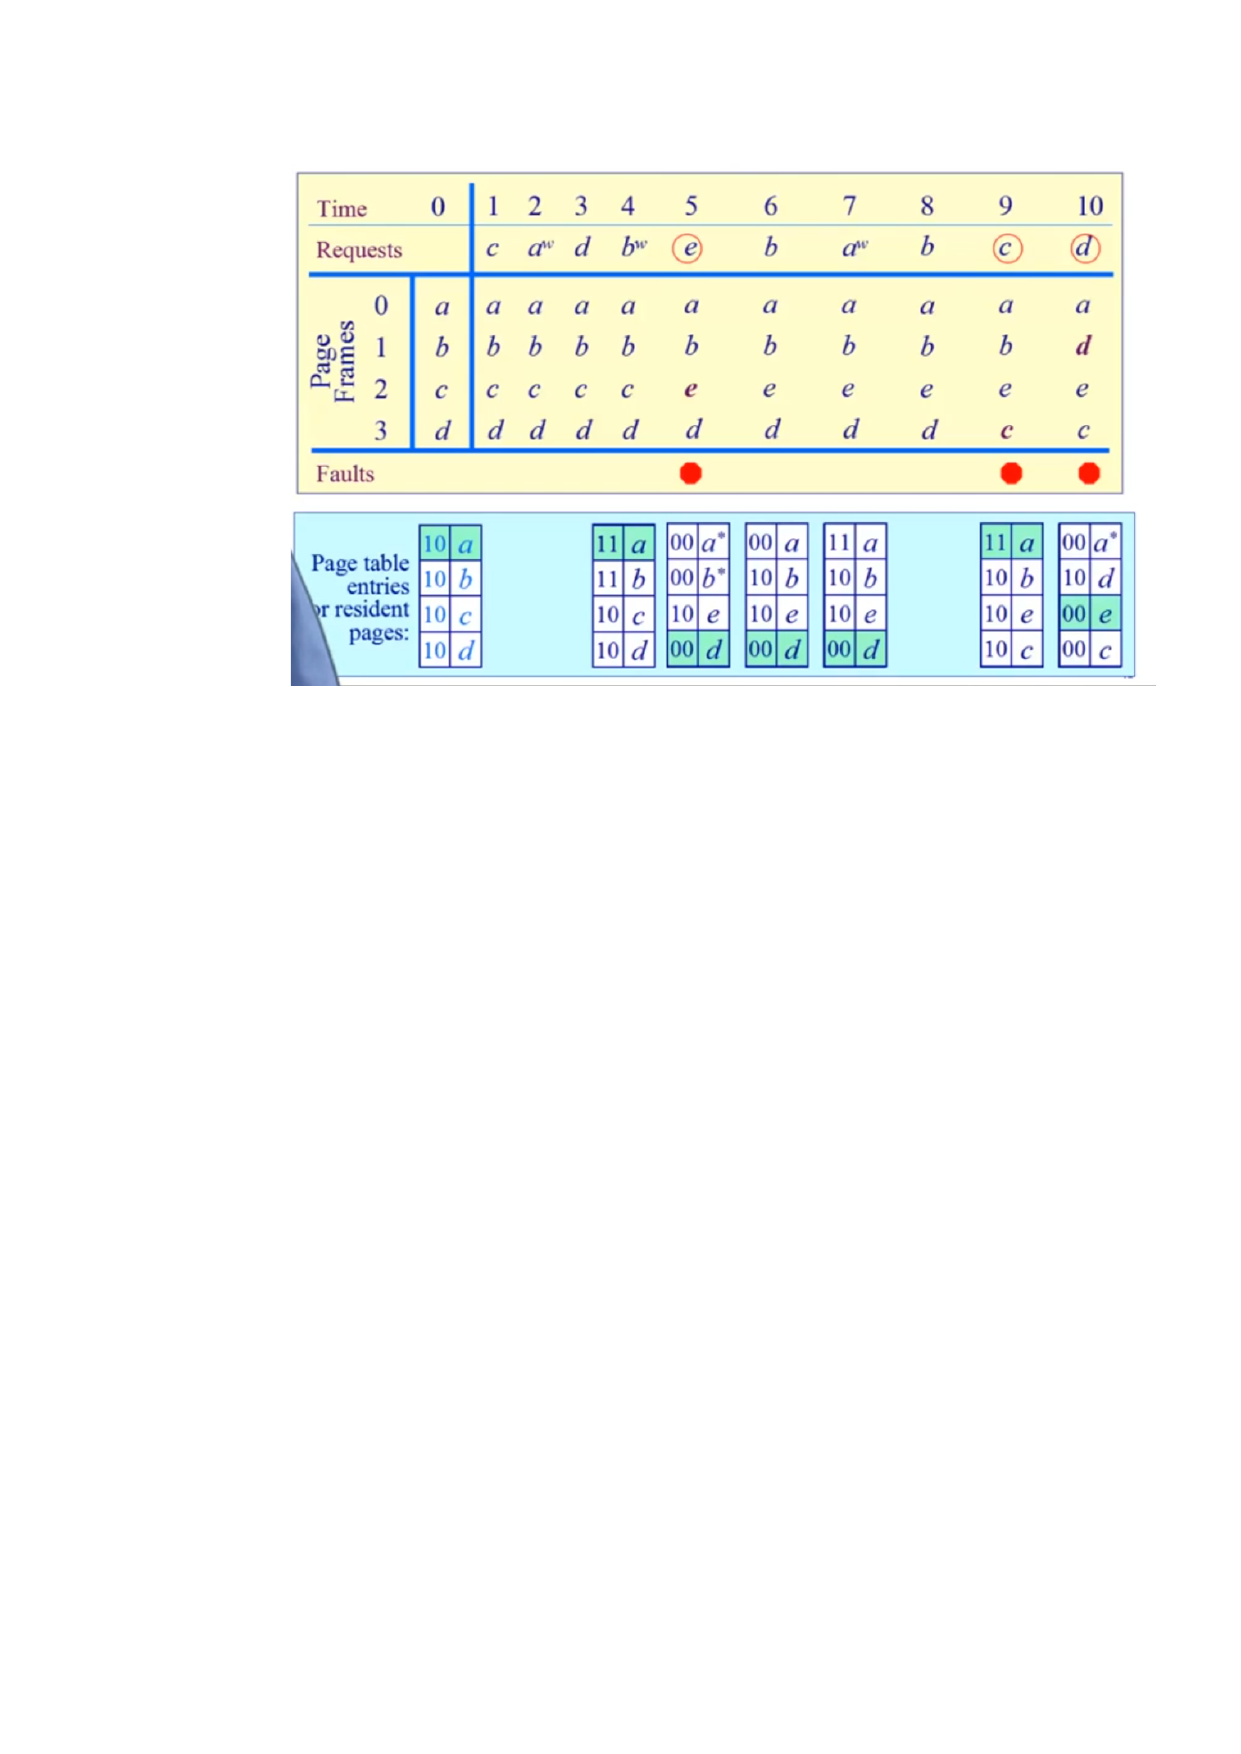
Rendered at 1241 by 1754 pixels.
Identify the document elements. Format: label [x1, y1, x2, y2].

picture [290, 162, 1157, 686]
